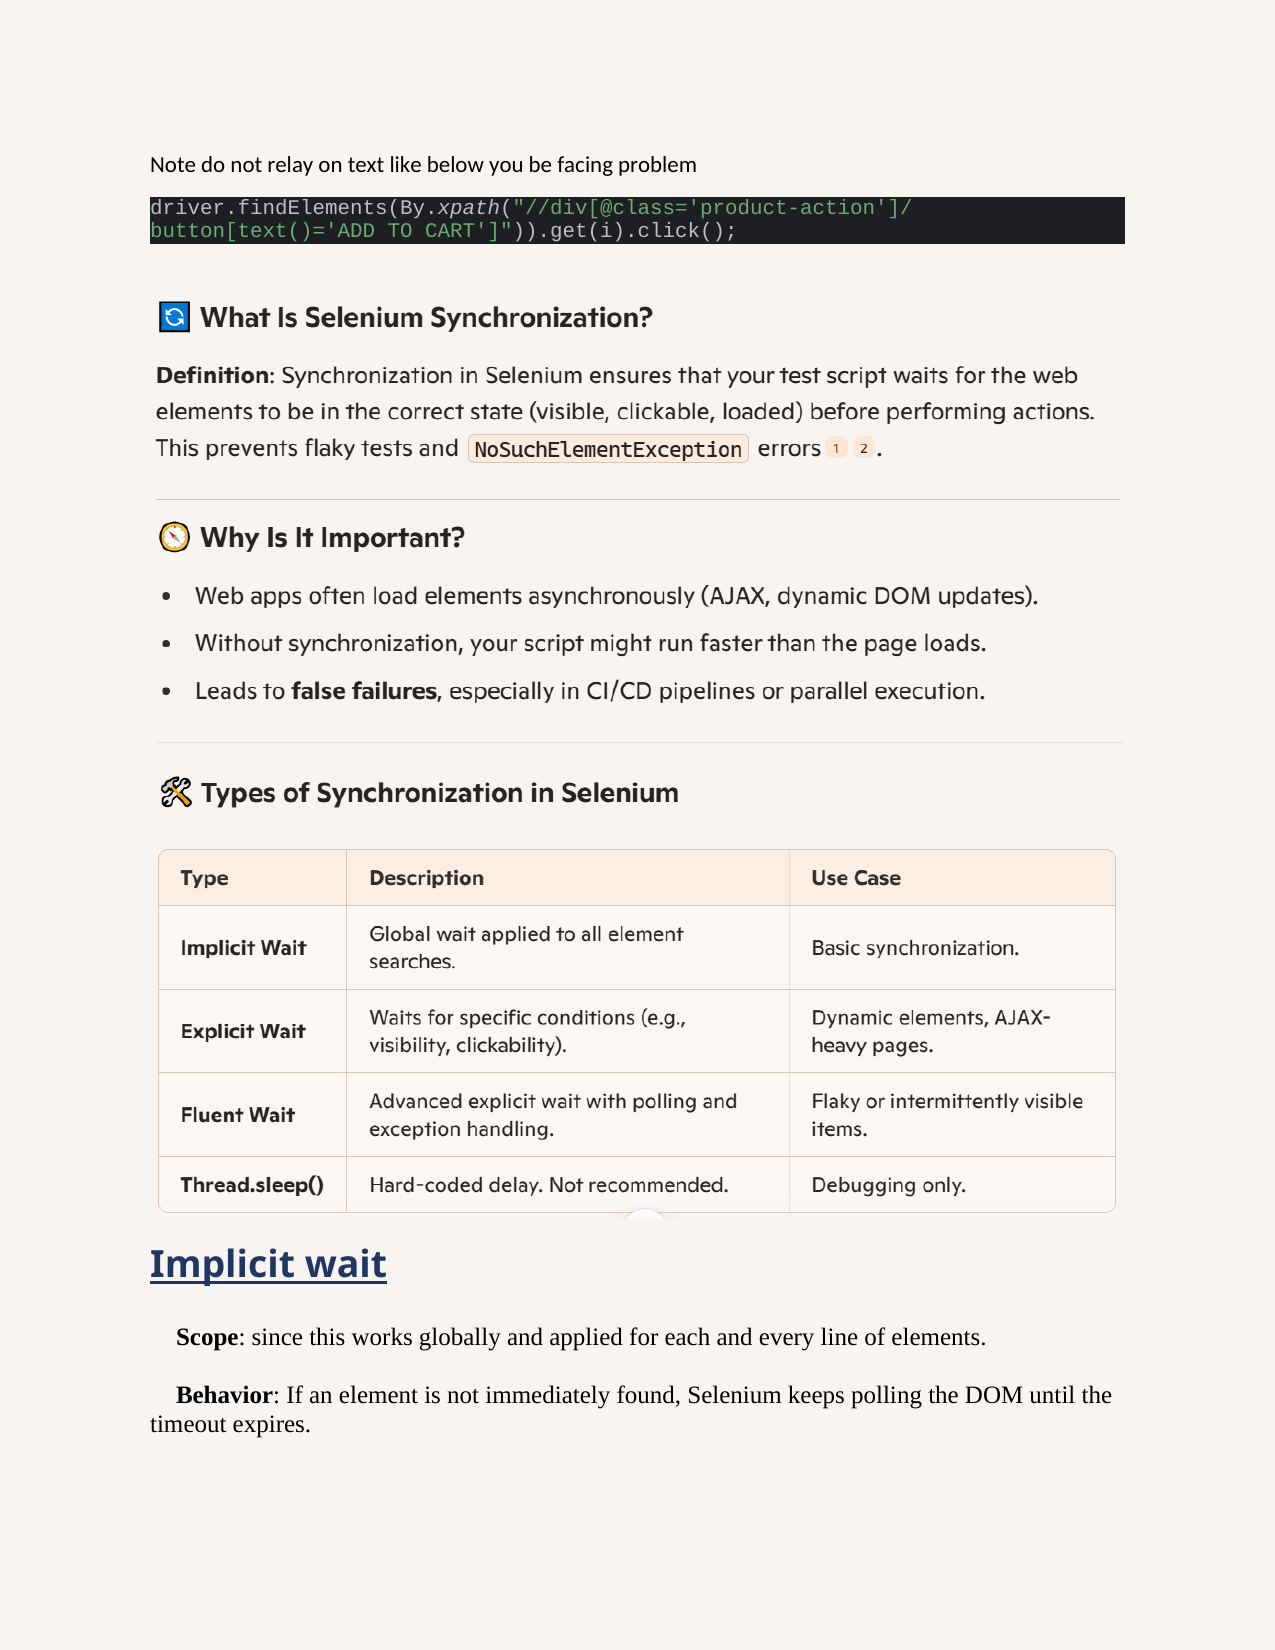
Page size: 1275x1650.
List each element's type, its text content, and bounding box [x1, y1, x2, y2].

text  Scope: since this works globally and applied for each and every line of elements. [150, 1322, 1125, 1351]
subtitle Implicit wait [150, 1238, 1125, 1289]
text driver.findElements(By.xpath("//div[@class='product-action']/button[text()='ADD TO CART']")).get(i).click(); [150, 197, 1125, 244]
picture [150, 763, 1125, 1219]
text Note do not relay on text like below you be facing problem [150, 150, 1125, 178]
text  Behavior: If an element is not immediately found, Selenium keeps polling the DOM until the timeout expires. [150, 1380, 1125, 1437]
picture [150, 291, 1125, 509]
picture [150, 511, 1125, 756]
